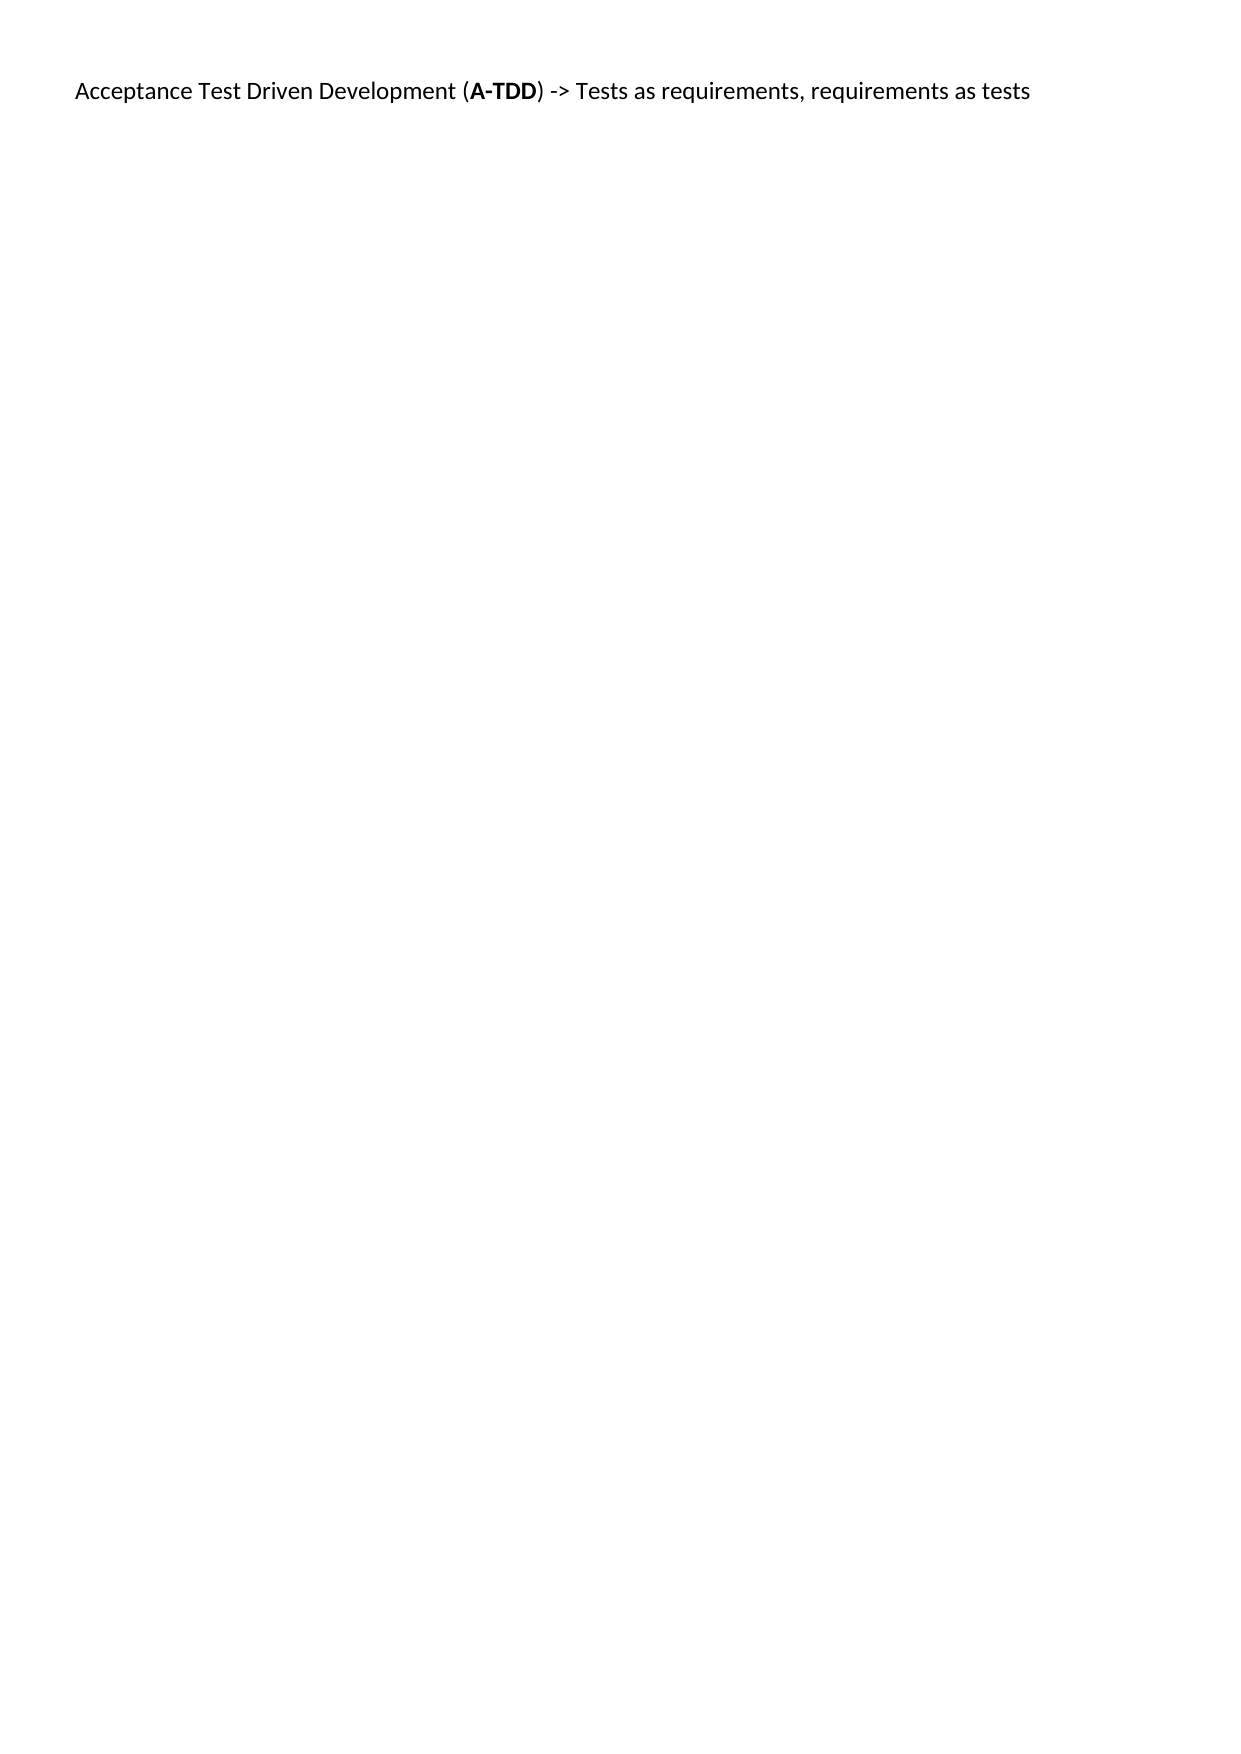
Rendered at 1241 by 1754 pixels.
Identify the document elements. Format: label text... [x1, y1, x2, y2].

text Acceptance Test Driven Development (A-TDD) -> Tests as requirements, requirements as tests [75, 75, 1165, 106]
